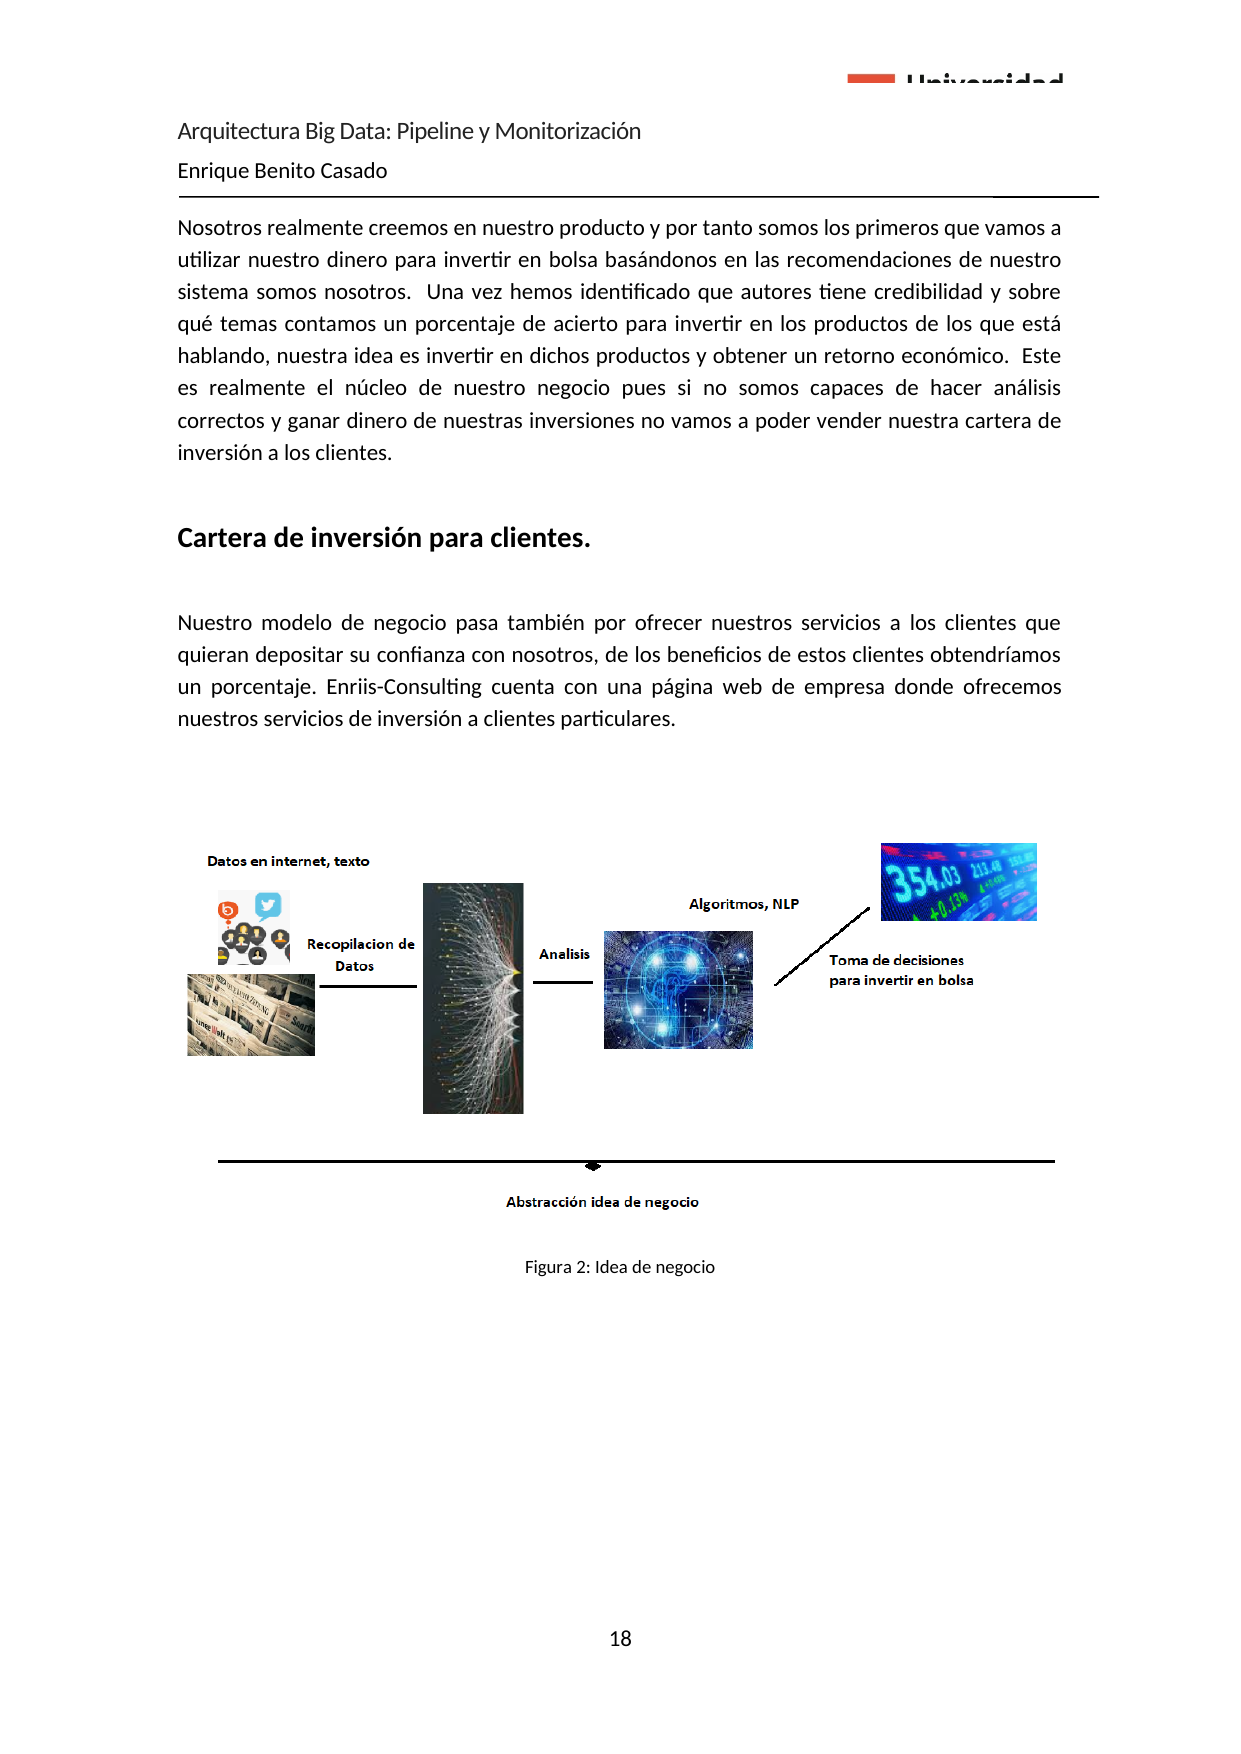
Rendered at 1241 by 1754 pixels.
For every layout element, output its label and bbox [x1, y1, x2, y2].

picture [847, 73, 1063, 83]
picture [177, 810, 1063, 1231]
